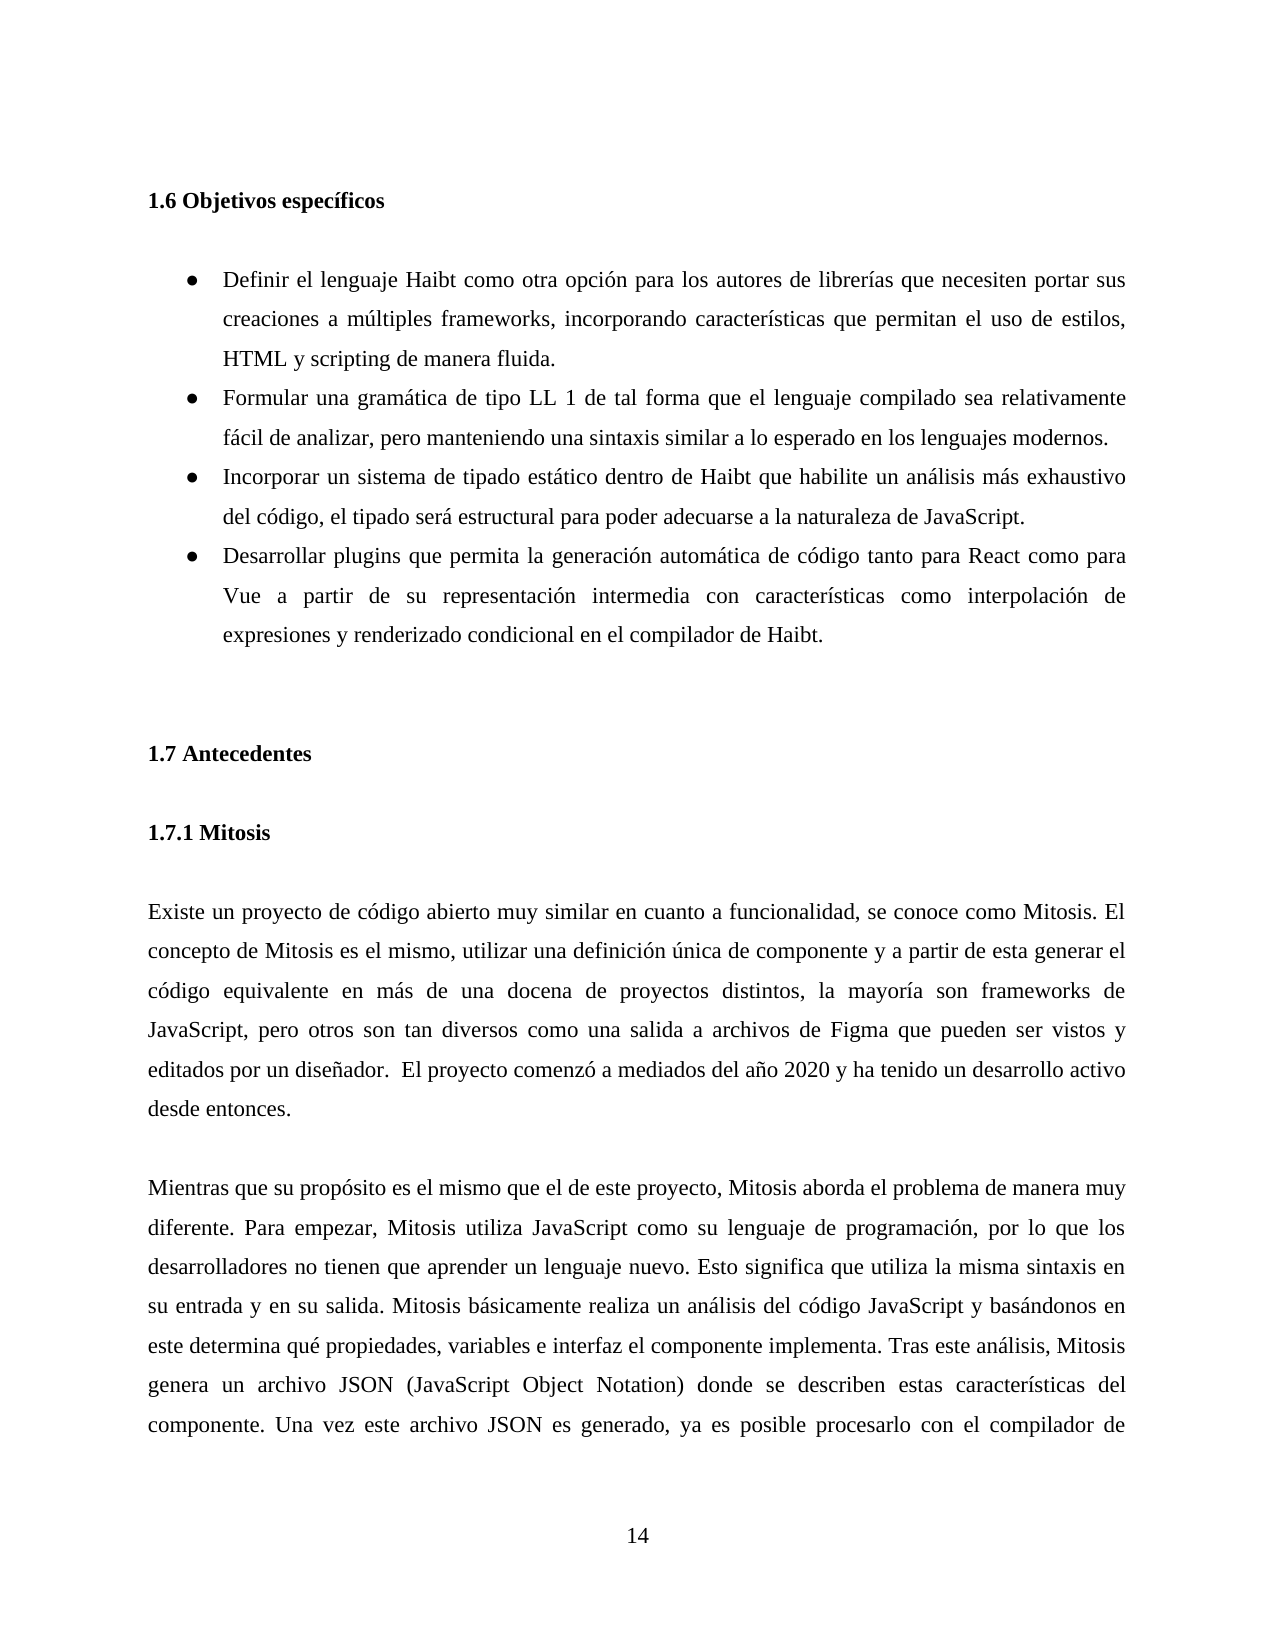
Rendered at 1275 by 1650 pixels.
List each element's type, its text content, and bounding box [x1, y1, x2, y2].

list Incorporar un sistema de tipado estático dentro de Haibt que habilite un análisis más exhaustivo del código, el tipado será estructural para poder adecuarse a la naturaleza de JavaScript. [185, 463, 1127, 529]
text 1.6 Objetivos específicos [148, 187, 1127, 213]
text 1.7 Antecedentes [148, 740, 1127, 766]
text Existe un proyecto de código abierto muy similar en cuanto a funcionalidad, se conoce como Mitosis. El concepto de Mitosis es el mismo, utilizar una definición única de componente y a partir de esta generar el código equivalente en más de una docena de proyectos distintos, la mayoría son frameworks de JavaScript, pero otros son tan diversos como una salida a archivos de Figma que pueden ser vistos y editados por un diseñador. El proyecto comenzó a mediados del año 2020 y ha tenido un desarrollo activo desde entonces. [148, 898, 1127, 1121]
text 1.7.1 Mitosis [148, 819, 1127, 845]
list Definir el lenguaje Haibt como otra opción para los autores de librerías que necesiten portar sus creaciones a múltiples frameworks, incorporando características que permitan el uso de estilos, HTML y scripting de manera fluida. [185, 266, 1127, 371]
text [148, 1174, 1127, 1437]
list Formular una gramática de tipo LL 1 de tal forma que el lenguaje compilado sea relativamente fácil de analizar, pero manteniendo una sintaxis similar a lo esperado en los lenguajes modernos. [185, 384, 1127, 450]
list Desarrollar plugins que permita la generación automática de código tanto para React como para Vue a partir de su representación intermedia con características como interpolación de expresiones y renderizado condicional en el compilador de Haibt. [185, 542, 1127, 648]
